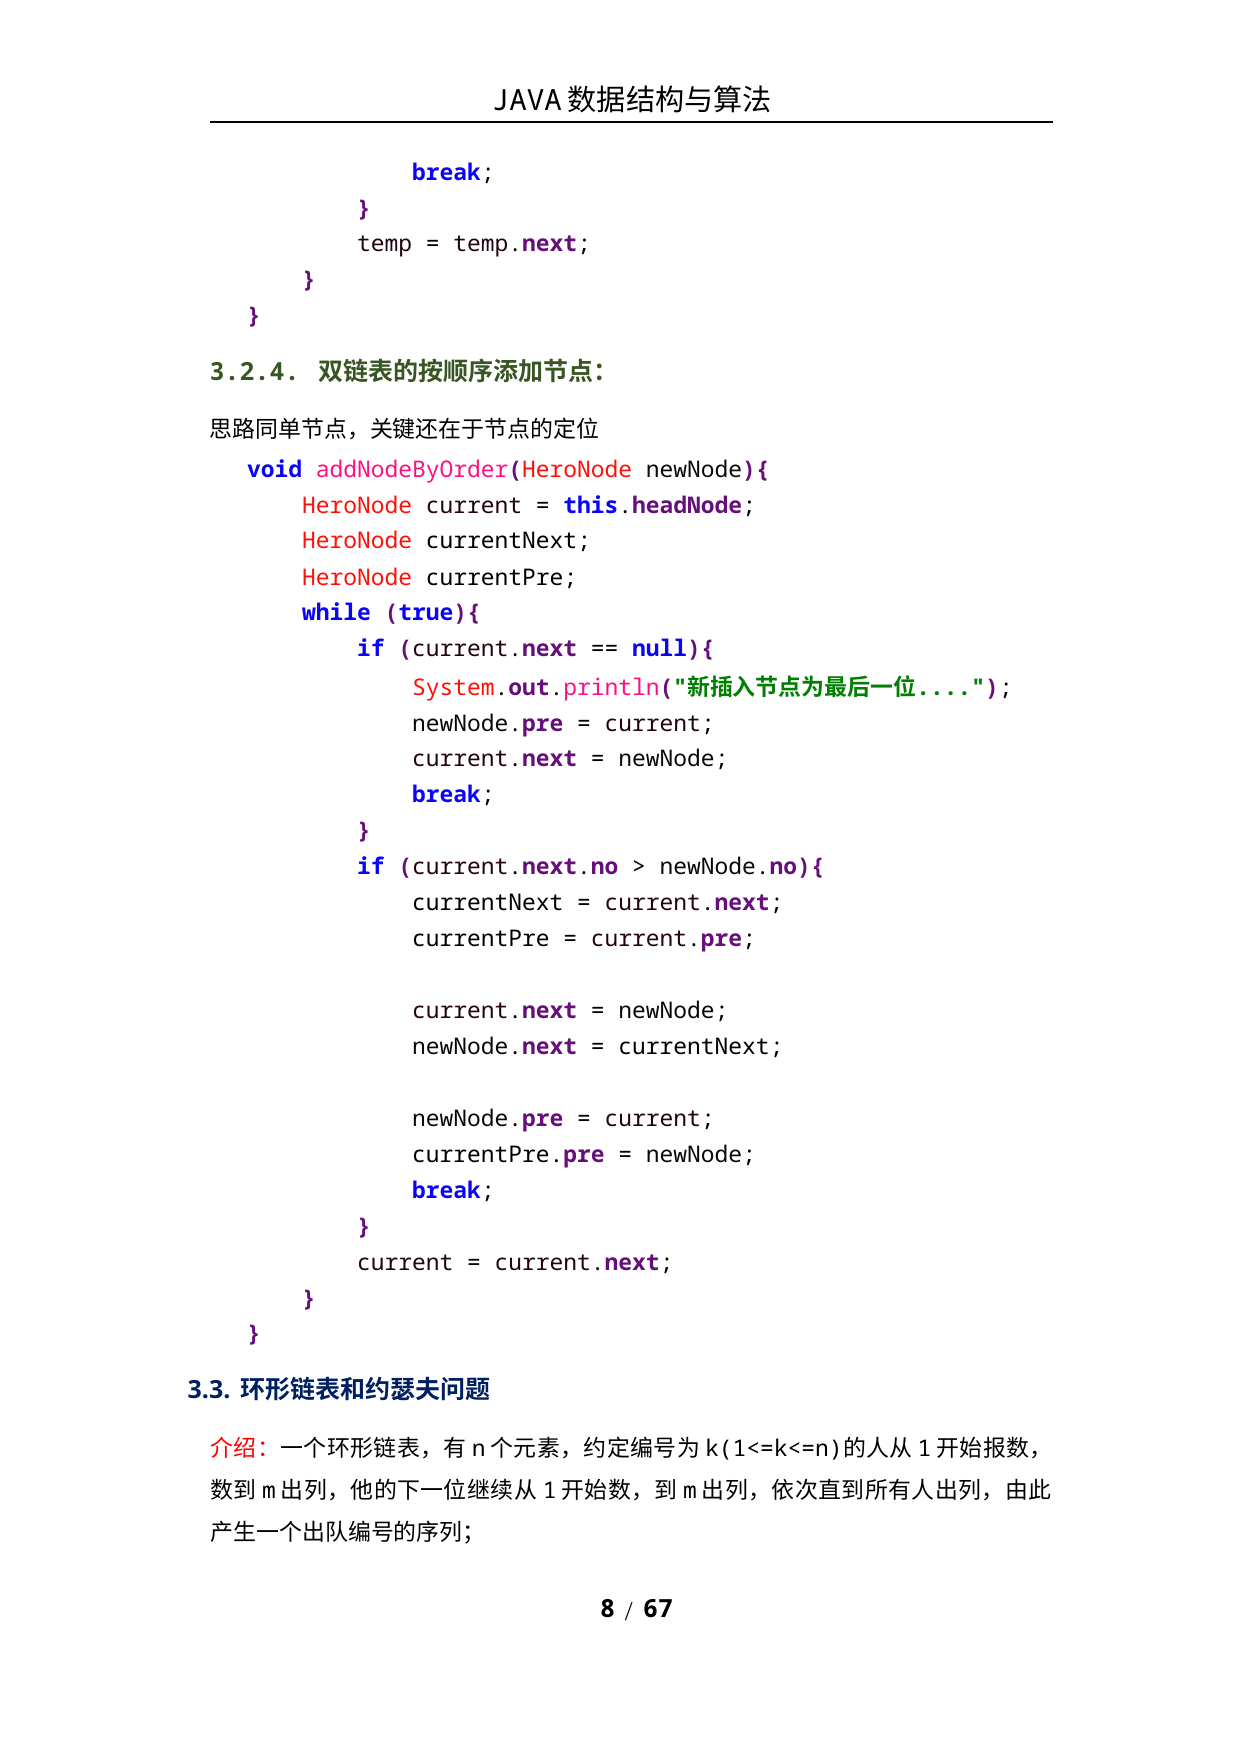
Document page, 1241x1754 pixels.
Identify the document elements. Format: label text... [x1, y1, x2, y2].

title 双链表的按顺序添加节点： [209, 351, 1053, 388]
subtitle 环形链表和约瑟夫问题 [187, 1369, 1053, 1406]
text 介绍：一个环形链表，有n个元素，约定编号为k(1<=k<=n)的人从1开始报数，数到m出列，他的下一位继续从1开始数，到m出列，依次直到所有人出列，由此产生一个出队编号的序列； [210, 1430, 1053, 1547]
text void addNodeByOrder(HeroNode newNode){ HeroNode current = this.headNode; HeroNode currentNext; HeroNode currentPre; while (true){ if (current.next == null){ System.out.println("新插入节点为最后一位...."); newNode.pre = current; current.next = newNode; break; } if (current.next.no > newNode.no){ currentNext = current.next; currentPre = current.pre; current.next = newNode; newNode.next = currentNext; newNode.pre = current; currentPre.pre = newNode; break; } current = current.next; } } [247, 453, 1053, 1349]
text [247, 156, 1053, 331]
text 思路同单节点，关键还在于节点的定位 [209, 411, 1053, 444]
